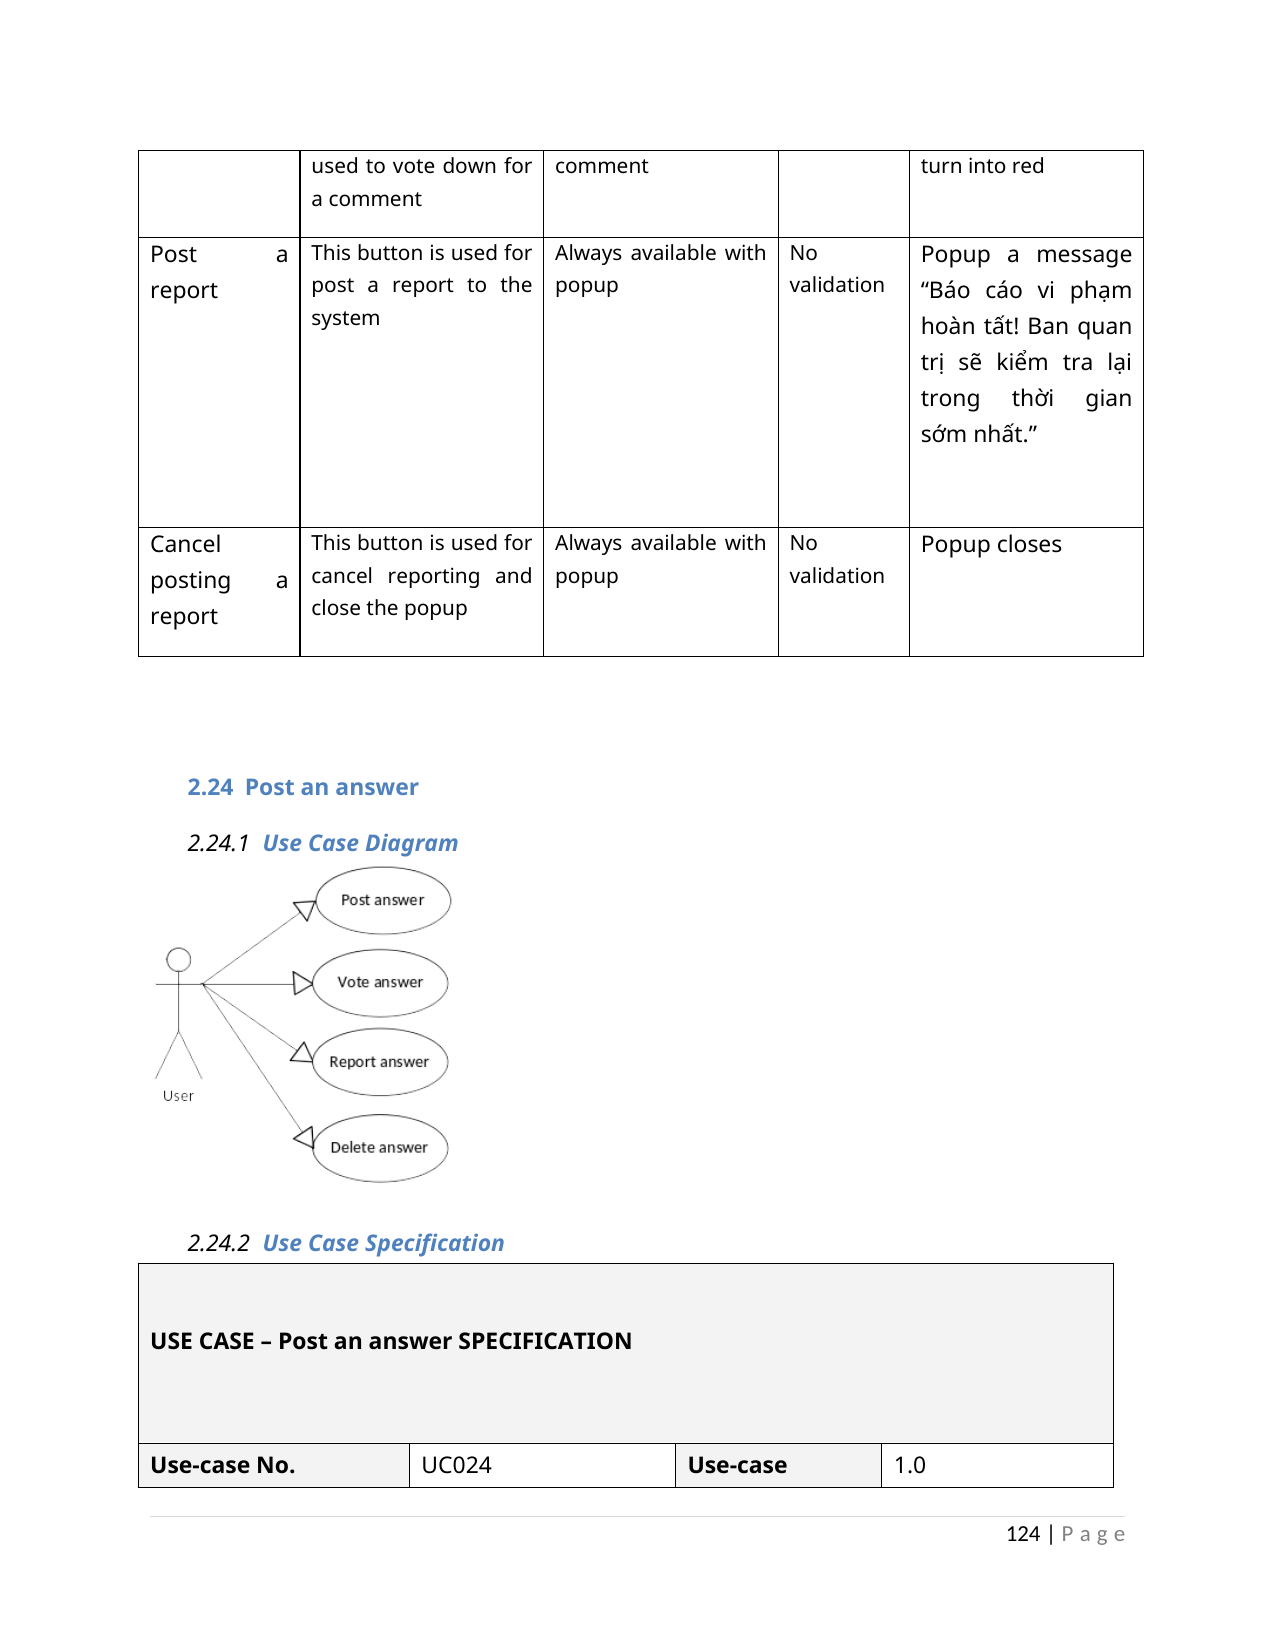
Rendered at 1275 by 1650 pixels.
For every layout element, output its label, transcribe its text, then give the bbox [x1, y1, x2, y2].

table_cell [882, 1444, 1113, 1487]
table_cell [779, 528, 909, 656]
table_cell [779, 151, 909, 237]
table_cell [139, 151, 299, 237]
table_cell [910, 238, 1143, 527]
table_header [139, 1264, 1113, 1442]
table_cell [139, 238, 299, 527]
subtitle Post an answer [187, 771, 1125, 802]
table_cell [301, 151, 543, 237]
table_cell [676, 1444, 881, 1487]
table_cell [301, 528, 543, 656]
subtitle Use Case Diagram [187, 827, 1125, 858]
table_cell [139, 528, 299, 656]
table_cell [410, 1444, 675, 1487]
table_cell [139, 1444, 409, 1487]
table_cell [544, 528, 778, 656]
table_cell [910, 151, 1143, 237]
subtitle Use Case Specification [187, 1227, 1125, 1258]
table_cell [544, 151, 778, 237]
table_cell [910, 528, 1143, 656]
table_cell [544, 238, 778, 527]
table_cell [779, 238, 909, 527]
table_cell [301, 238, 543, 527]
